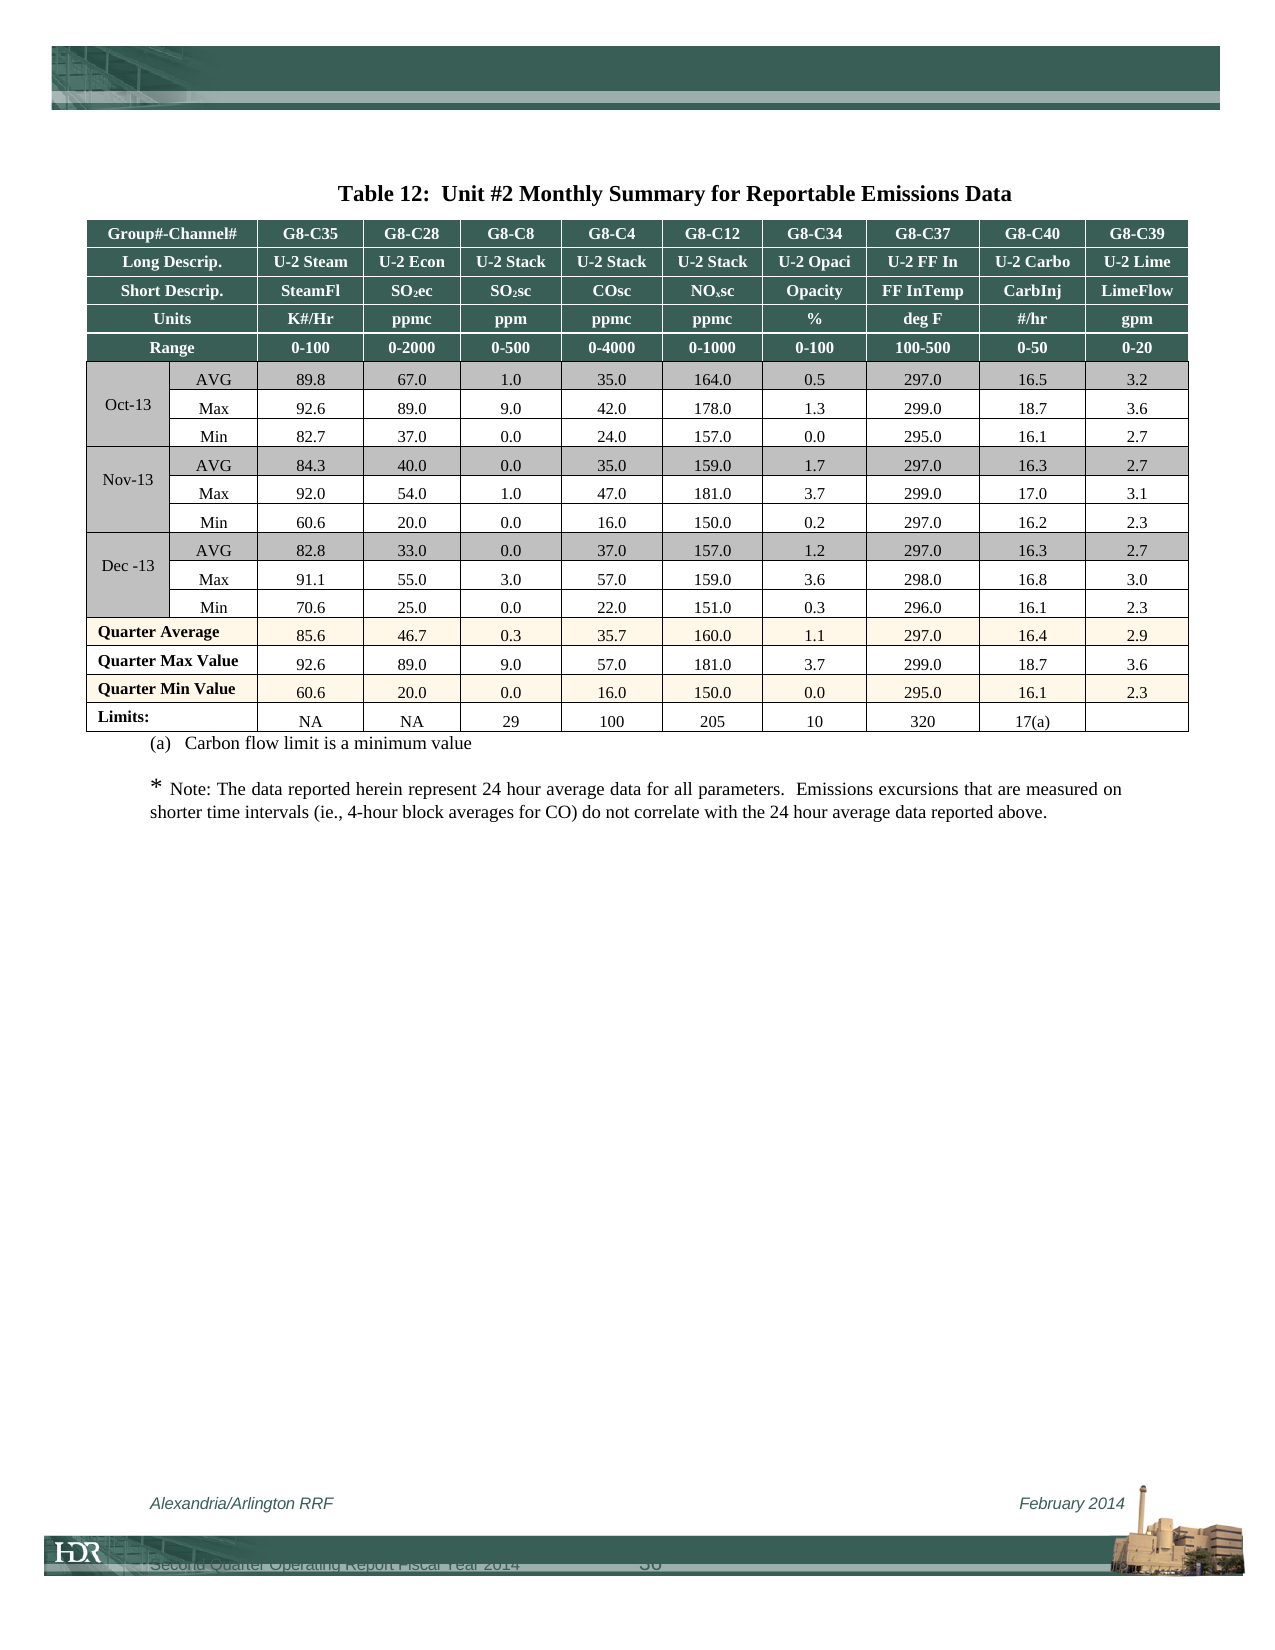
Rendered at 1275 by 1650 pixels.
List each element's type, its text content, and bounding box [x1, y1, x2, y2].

table_cell U-2 Lime [1086, 248, 1188, 276]
table_cell 3.2 [1086, 362, 1188, 389]
table_cell U-2 Stack [663, 248, 762, 276]
table_cell 70.6 [258, 590, 363, 617]
table_cell ppmc [364, 305, 460, 332]
table_cell 2.7 [1086, 533, 1188, 560]
table_cell Quarter Min Value [87, 675, 257, 702]
table_cell FF InTemp [867, 277, 979, 304]
table_cell % [763, 305, 866, 332]
table_cell 0-4000 [562, 334, 662, 361]
table_cell 160.0 [663, 618, 762, 645]
table_cell 18.7 [980, 646, 1085, 674]
table_cell Short Descrip. [87, 277, 257, 304]
table_cell 2.3 [1086, 590, 1188, 617]
table_cell 3.0 [1086, 561, 1188, 588]
table_cell 2.7 [1086, 447, 1188, 475]
table_cell 3.0 [461, 561, 561, 588]
table_cell 42.0 [562, 390, 662, 418]
table_cell Quarter Max Value [87, 646, 257, 674]
table_cell Max [170, 390, 257, 418]
table_cell 35.0 [562, 447, 662, 475]
table_cell 91.1 [258, 561, 363, 588]
table_cell LimeFlow [1086, 277, 1188, 304]
table_cell 29 [461, 703, 561, 731]
table_cell 16.1 [980, 419, 1085, 446]
table_cell 178.0 [663, 390, 762, 418]
table_cell 299.0 [867, 476, 979, 503]
table_cell 299.0 [867, 646, 979, 674]
table_cell 1.0 [461, 362, 561, 389]
table_cell 89.0 [364, 646, 460, 674]
table_cell 0-20 [1086, 334, 1188, 361]
table_cell U-2 Carbo [980, 248, 1085, 276]
table_cell 157.0 [663, 419, 762, 446]
table_cell 35.0 [562, 362, 662, 389]
table_cell 16.3 [980, 533, 1085, 560]
table_cell 60.6 [258, 504, 363, 532]
table_cell 92.0 [258, 476, 363, 503]
table_cell Oct-13 [87, 362, 169, 446]
table_cell 47.0 [562, 476, 662, 503]
table_cell 297.0 [867, 362, 979, 389]
table_cell Min [170, 419, 257, 446]
table_header G8-C37 [867, 220, 979, 247]
table_cell 33.0 [364, 533, 460, 560]
table_cell #/hr [980, 305, 1085, 332]
table_header G8-C35 [258, 220, 363, 247]
table_cell Min [170, 590, 257, 617]
table_cell 82.7 [258, 419, 363, 446]
table_cell Limits: [87, 703, 257, 731]
table_cell 3.7 [763, 646, 866, 674]
table_cell 3.7 [763, 476, 866, 503]
table_cell AVG [170, 533, 257, 560]
table_cell 46.7 [364, 618, 460, 645]
table_cell SO2sc [461, 277, 561, 304]
table_cell 16.2 [980, 504, 1085, 532]
table_cell 24.0 [562, 419, 662, 446]
table_cell COsc [562, 277, 662, 304]
table_cell 150.0 [663, 675, 762, 702]
table_cell 10 [763, 703, 866, 731]
text Table 12: Unit #2 Monthly Summary for Reportable Emissions Data [150, 180, 1125, 206]
table_cell 57.0 [562, 561, 662, 588]
table_cell 297.0 [867, 618, 979, 645]
table_cell Nov-13 [87, 447, 169, 532]
table_cell ppmc [562, 305, 662, 332]
table_cell deg F [867, 305, 979, 332]
table_cell 1.0 [461, 476, 561, 503]
table_cell 0-500 [461, 334, 561, 361]
table_cell 89.0 [364, 390, 460, 418]
table_cell 159.0 [663, 561, 762, 588]
table_header G8-C12 [663, 220, 762, 247]
table_cell 22.0 [562, 590, 662, 617]
table_cell 181.0 [663, 646, 762, 674]
table_cell 295.0 [867, 419, 979, 446]
table_cell 159.0 [663, 447, 762, 475]
table_cell U-2 Opaci [763, 248, 866, 276]
table_cell 205 [663, 703, 762, 731]
table_cell 16.1 [980, 675, 1085, 702]
table_cell U-2 Stack [562, 248, 662, 276]
table_header G8-C40 [980, 220, 1085, 247]
table_cell 37.0 [364, 419, 460, 446]
table_cell 16.1 [980, 590, 1085, 617]
table_cell Long Descrip. [87, 248, 257, 276]
table_cell 37.0 [562, 533, 662, 560]
table_cell 82.8 [258, 533, 363, 560]
text * Note: The data reported herein represent 24 hour average data for all parameters. Emissions excursions that are measured on shorter time intervals (ie., 4-hour block averages for CO) do not correlate with the 24 hour average data reported above. [150, 772, 1125, 823]
table_cell 151.0 [663, 590, 762, 617]
table_cell 57.0 [562, 646, 662, 674]
table_header G8-C39 [1086, 220, 1188, 247]
table_cell U-2 FF In [867, 248, 979, 276]
table_cell 0-100 [763, 334, 866, 361]
table_cell 0.0 [763, 419, 866, 446]
table_cell Max [170, 476, 257, 503]
table_cell U-2 Steam [258, 248, 363, 276]
table_cell 0.5 [763, 362, 866, 389]
table_cell 0.0 [461, 419, 561, 446]
table_cell 3.6 [763, 561, 866, 588]
table_cell 92.6 [258, 646, 363, 674]
table_cell 297.0 [867, 504, 979, 532]
table_cell 16.8 [980, 561, 1085, 588]
table_cell 0.3 [763, 590, 866, 617]
table_cell 1.2 [763, 533, 866, 560]
table_cell U-2 Econ [364, 248, 460, 276]
table_cell 0-2000 [364, 334, 460, 361]
picture [51, 45, 1220, 110]
table_cell 0.3 [461, 618, 561, 645]
table_cell 25.0 [364, 590, 460, 617]
table_cell 100 [562, 703, 662, 731]
table_cell NOxsc [663, 277, 762, 304]
table_header G8-C28 [364, 220, 460, 247]
table_cell 3.6 [1086, 646, 1188, 674]
table_cell 0-1000 [663, 334, 762, 361]
table_cell 295.0 [867, 675, 979, 702]
table_cell Units [87, 305, 257, 332]
table_cell 92.6 [258, 390, 363, 418]
table_cell 296.0 [867, 590, 979, 617]
table_cell 2.3 [1086, 675, 1188, 702]
table_cell 0.0 [461, 590, 561, 617]
table_cell 54.0 [364, 476, 460, 503]
table_cell SO2ec [364, 277, 460, 304]
table_header G8-C34 [763, 220, 866, 247]
table_cell 18.7 [980, 390, 1085, 418]
table_cell NA [258, 703, 363, 731]
table_cell 60.6 [258, 675, 363, 702]
table_cell 17(a) [980, 703, 1085, 731]
table_cell 299.0 [867, 390, 979, 418]
table_cell 297.0 [867, 447, 979, 475]
table_header Group#-Channel# [87, 220, 257, 247]
table_cell 20.0 [364, 504, 460, 532]
table_cell [1086, 703, 1188, 731]
table_cell NA [364, 703, 460, 731]
table_header G8-C8 [461, 220, 561, 247]
table_cell ppm [461, 305, 561, 332]
table_cell 2.3 [1086, 504, 1188, 532]
table_cell 9.0 [461, 646, 561, 674]
picture [25, 1475, 1257, 1592]
table_cell Opacity [763, 277, 866, 304]
table_cell 0-100 [258, 334, 363, 361]
table_cell 1.1 [763, 618, 866, 645]
table_cell 157.0 [663, 533, 762, 560]
table_cell 16.0 [562, 504, 662, 532]
table_cell 17.0 [980, 476, 1085, 503]
table_cell 20.0 [364, 675, 460, 702]
table_cell 16.4 [980, 618, 1085, 645]
table_cell Range [87, 334, 257, 361]
table_cell 181.0 [663, 476, 762, 503]
table_cell 0.0 [461, 533, 561, 560]
table_cell Min [170, 504, 257, 532]
table_cell 3.6 [1086, 390, 1188, 418]
table_cell 3.1 [1086, 476, 1188, 503]
table_cell 100-500 [867, 334, 979, 361]
table_cell Quarter Average [87, 618, 257, 645]
table_cell 16.3 [980, 447, 1085, 475]
table_cell 35.7 [562, 618, 662, 645]
table_cell SteamFl [258, 277, 363, 304]
table_cell 320 [867, 703, 979, 731]
table_cell 9.0 [461, 390, 561, 418]
table_cell 0.2 [763, 504, 866, 532]
table_cell 1.7 [763, 447, 866, 475]
table_cell AVG [170, 447, 257, 475]
table_cell 67.0 [364, 362, 460, 389]
table_cell 0.0 [461, 504, 561, 532]
table_cell 2.9 [1086, 618, 1188, 645]
table_cell 16.5 [980, 362, 1085, 389]
table_cell gpm [1086, 305, 1188, 332]
table_cell 0.0 [461, 675, 561, 702]
table_cell 0.0 [763, 675, 866, 702]
table_cell 40.0 [364, 447, 460, 475]
table_cell 16.0 [562, 675, 662, 702]
table_cell Dec -13 [87, 533, 169, 617]
table_cell CarbInj [980, 277, 1085, 304]
table_cell 2.7 [1086, 419, 1188, 446]
table_header G8-C4 [562, 220, 662, 247]
table_cell ppmc [663, 305, 762, 332]
table_cell AVG [170, 362, 257, 389]
table_cell K#/Hr [258, 305, 363, 332]
table_cell 297.0 [867, 533, 979, 560]
table_cell 84.3 [258, 447, 363, 475]
table_cell 1.3 [763, 390, 866, 418]
table_cell 55.0 [364, 561, 460, 588]
table_cell 0-50 [980, 334, 1085, 361]
table_cell Max [170, 561, 257, 588]
table_cell U-2 Stack [461, 248, 561, 276]
table_cell 150.0 [663, 504, 762, 532]
table_cell 164.0 [663, 362, 762, 389]
table_cell 298.0 [867, 561, 979, 588]
table_cell 0.0 [461, 447, 561, 475]
table_cell 85.6 [258, 618, 363, 645]
table_cell 89.8 [258, 362, 363, 389]
text (a) Carbon flow limit is a minimum value [150, 732, 1125, 753]
